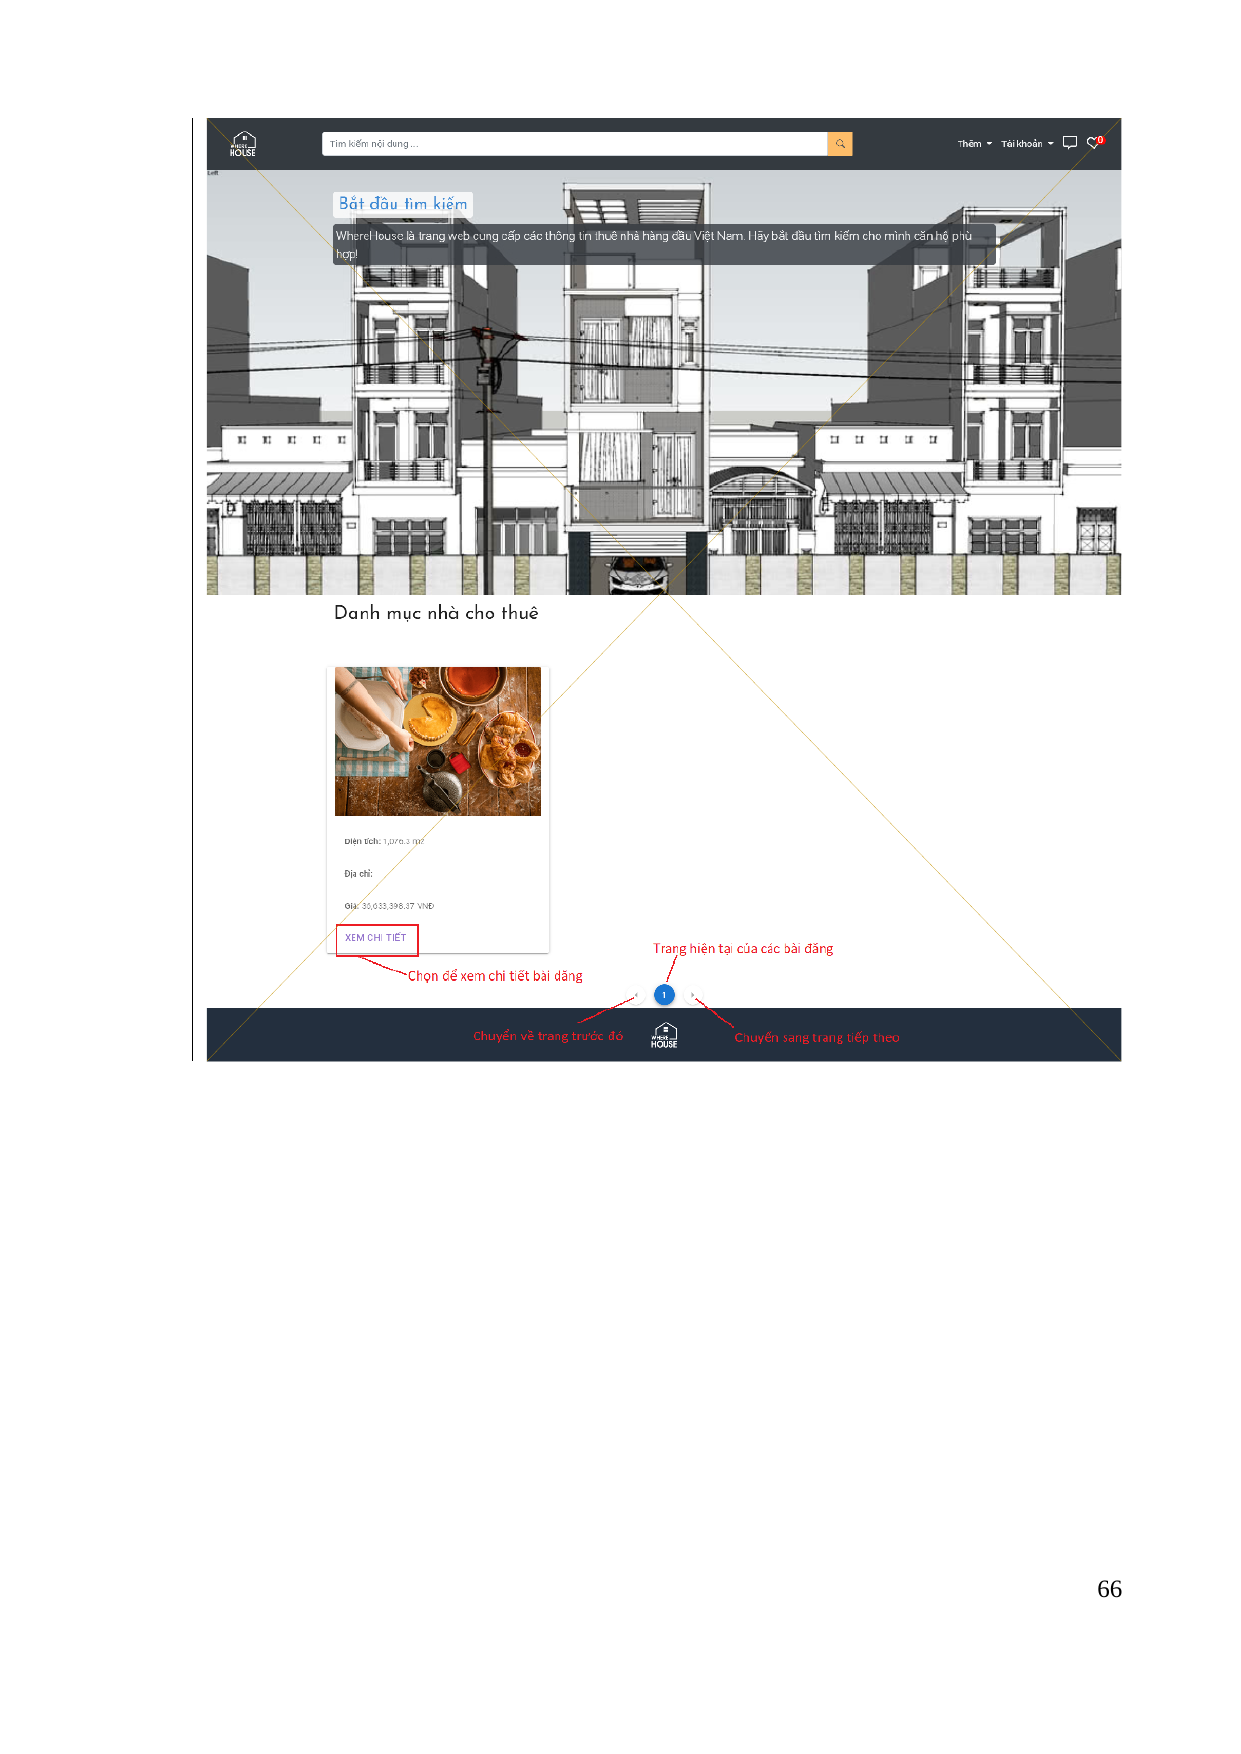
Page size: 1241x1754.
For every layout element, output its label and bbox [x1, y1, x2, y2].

picture [208, 591, 1121, 1062]
picture [208, 118, 1120, 588]
picture [665, 119, 1122, 1060]
picture [206, 119, 663, 1060]
